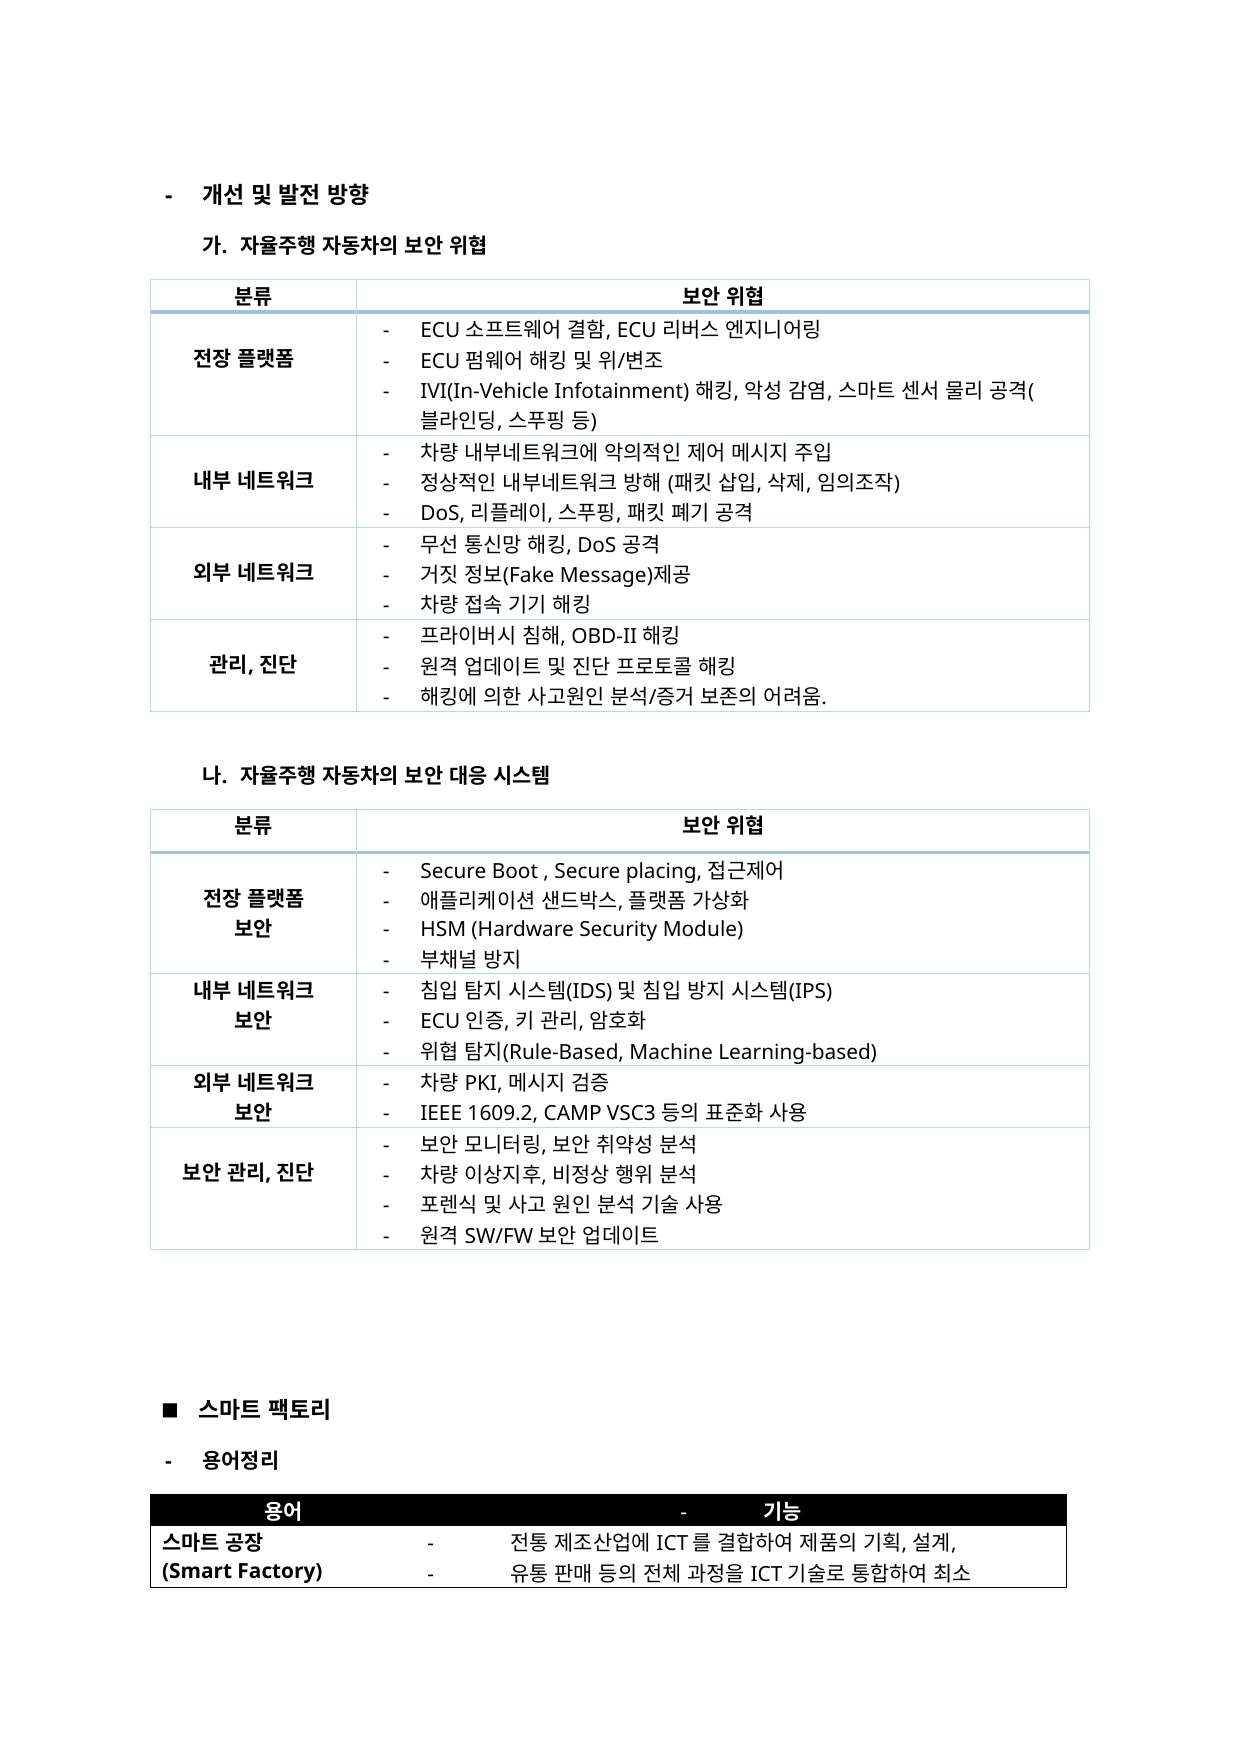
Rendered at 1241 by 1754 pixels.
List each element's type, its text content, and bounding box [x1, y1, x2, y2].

table_header 보안 위협 [357, 280, 1089, 310]
table_cell 전장 플랫폼 보안 [151, 854, 356, 973]
table_cell 내부 네트워크 [151, 436, 356, 527]
list 용어정리 [165, 1445, 1090, 1475]
table_cell 프라이버시 침해, OBD-II 해킹 원격 업데이트 및 진단 프로토콜 해킹 해킹에 의한 사고원인 분석/증거 보존의 어려움. [357, 620, 1089, 711]
list 개선 및 발전 방향 [165, 177, 1090, 211]
table_cell 전장 플랫폼 [151, 314, 356, 435]
table_header 보안 위협 [357, 810, 1089, 851]
table_cell 외부 네트워크 보안 [151, 1066, 356, 1127]
table_cell 침입 탐지 시스템(IDS) 및 침입 방지 시스템(IPS) ECU 인증, 키 관리, 암호화 위협 탐지(Rule-Based, Machine Learning-based) [357, 974, 1089, 1065]
table_cell 보안 모니터링, 보안 취약성 분석 차량 이상지후, 비정상 행위 분석 포렌식 및 사고 원인 분석 기술 사용 원격 SW/FW 보안 업데이트 [357, 1128, 1089, 1249]
table_header 용어 [151, 1495, 416, 1525]
table_cell 관리, 진단 [151, 620, 356, 711]
list 스마트 팩토리 [161, 1392, 1090, 1425]
table_header 분류 [151, 280, 356, 310]
table_cell Secure Boot , Secure placing, 접근제어 애플리케이션 샌드박스, 플랫폼 가상화 HSM (Hardware Security Module) 부채널 방지 [357, 854, 1089, 973]
list 자율주행 자동차의 보안 위협 [202, 230, 1090, 260]
table_cell ECU 소프트웨어 결함, ECU 리버스 엔지니어링 ECU 펌웨어 해킹 및 위/변조 IVI(In-Vehicle Infotainment) 해킹, 악성 감염, 스마트 센서 물리 공격(블라인딩, 스푸핑 등) [357, 314, 1089, 435]
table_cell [151, 1526, 416, 1587]
table_cell 무선 통신망 해킹, DoS 공격 거짓 정보(Fake Message)제공 차량 접속 기기 해킹 [357, 528, 1089, 619]
table_cell 내부 네트워크 보안 [151, 974, 356, 1065]
list 자율주행 자동차의 보안 대응 시스템 [202, 759, 1090, 789]
table_cell 외부 네트워크 [151, 528, 356, 619]
table_cell 차량 PKI, 메시지 검증 IEEE 1609.2, CAMP VSC3 등의 표준화 사용 [357, 1066, 1089, 1127]
table_cell 보안 관리, 진단 [151, 1128, 356, 1249]
table_header 기능 [416, 1495, 1066, 1525]
table_cell 차량 내부네트워크에 악의적인 제어 메시지 주입 정상적인 내부네트워크 방해 (패킷 삽입, 삭제, 임의조작) DoS, 리플레이, 스푸핑, 패킷 폐기 공격 [357, 436, 1089, 527]
table_header 분류 [151, 810, 356, 851]
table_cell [416, 1526, 1066, 1587]
